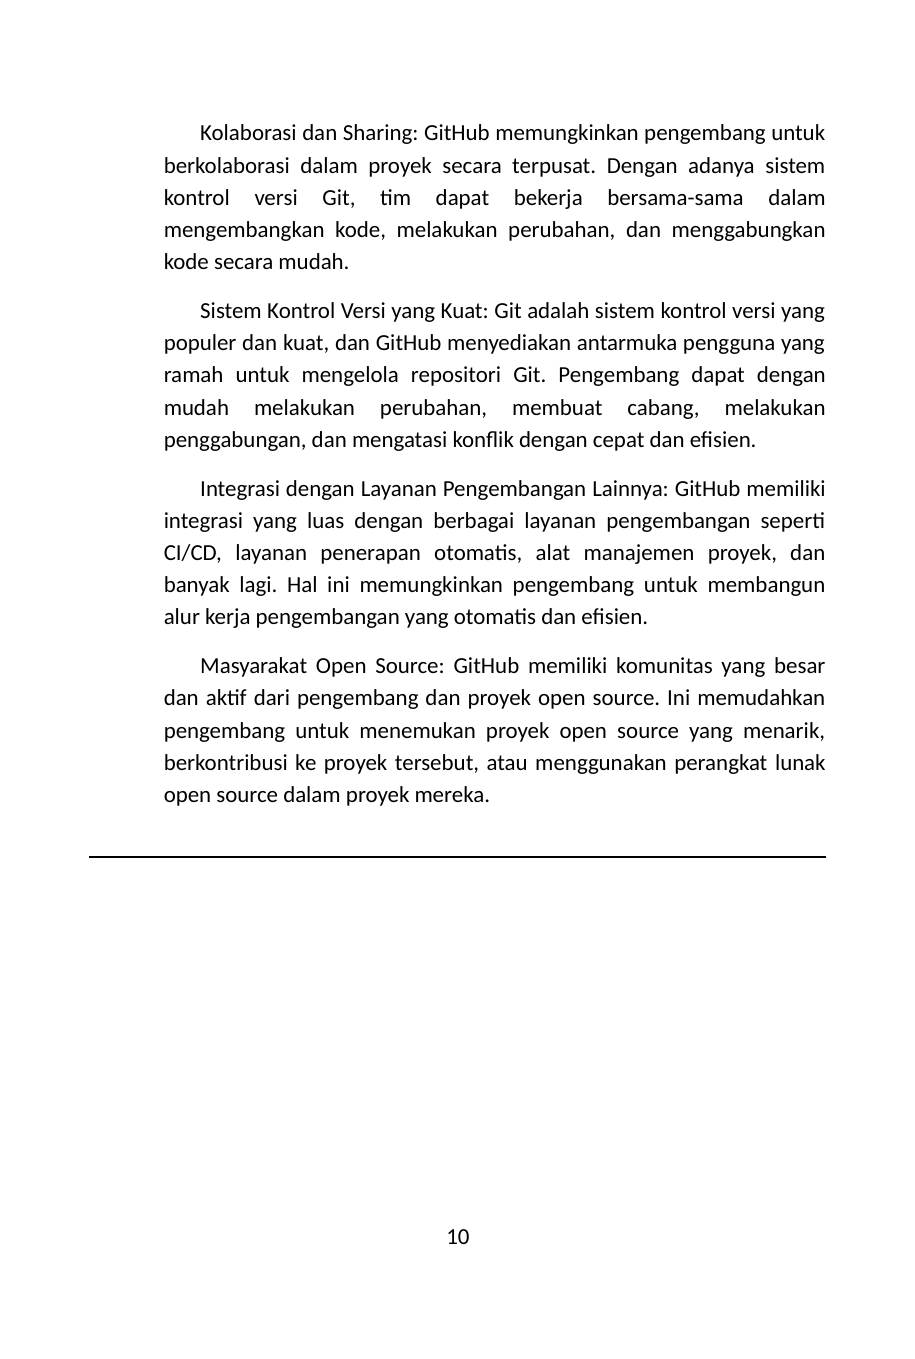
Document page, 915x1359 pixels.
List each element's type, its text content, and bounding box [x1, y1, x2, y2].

text Masyarakat Open Source: GitHub memiliki komunitas yang besar dan aktif dari pengembang dan proyek open source. Ini memudahkan pengembang untuk menemukan proyek open source yang menarik, berkontribusi ke proyek tersebut, atau menggunakan perangkat lunak open source dalam proyek mereka. [163, 651, 826, 808]
text Sistem Kontrol Versi yang Kuat: Git adalah sistem kontrol versi yang populer dan kuat, dan GitHub menyediakan antarmuka pengguna yang ramah untuk mengelola repositori Git. Pengembang dapat dengan mudah melakukan perubahan, membuat cabang, melakukan penggabungan, dan mengatasi konflik dengan cepat dan efisien. [163, 296, 826, 453]
text Kolaborasi dan Sharing: GitHub memungkinkan pengembang untuk berkolaborasi dalam proyek secara terpusat. Dengan adanya sistem kontrol versi Git, tim dapat bekerja bersama-sama dalam mengembangkan kode, melakukan perubahan, dan menggabungkan kode secara mudah. [163, 118, 826, 275]
text Integrasi dengan Layanan Pengembangan Lainnya: GitHub memiliki integrasi yang luas dengan berbagai layanan pengembangan seperti CI/CD, layanan penerapan otomatis, alat manajemen proyek, dan banyak lagi. Hal ini memungkinkan pengembang untuk membangun alur kerja pengembangan yang otomatis dan efisien. [163, 474, 826, 631]
